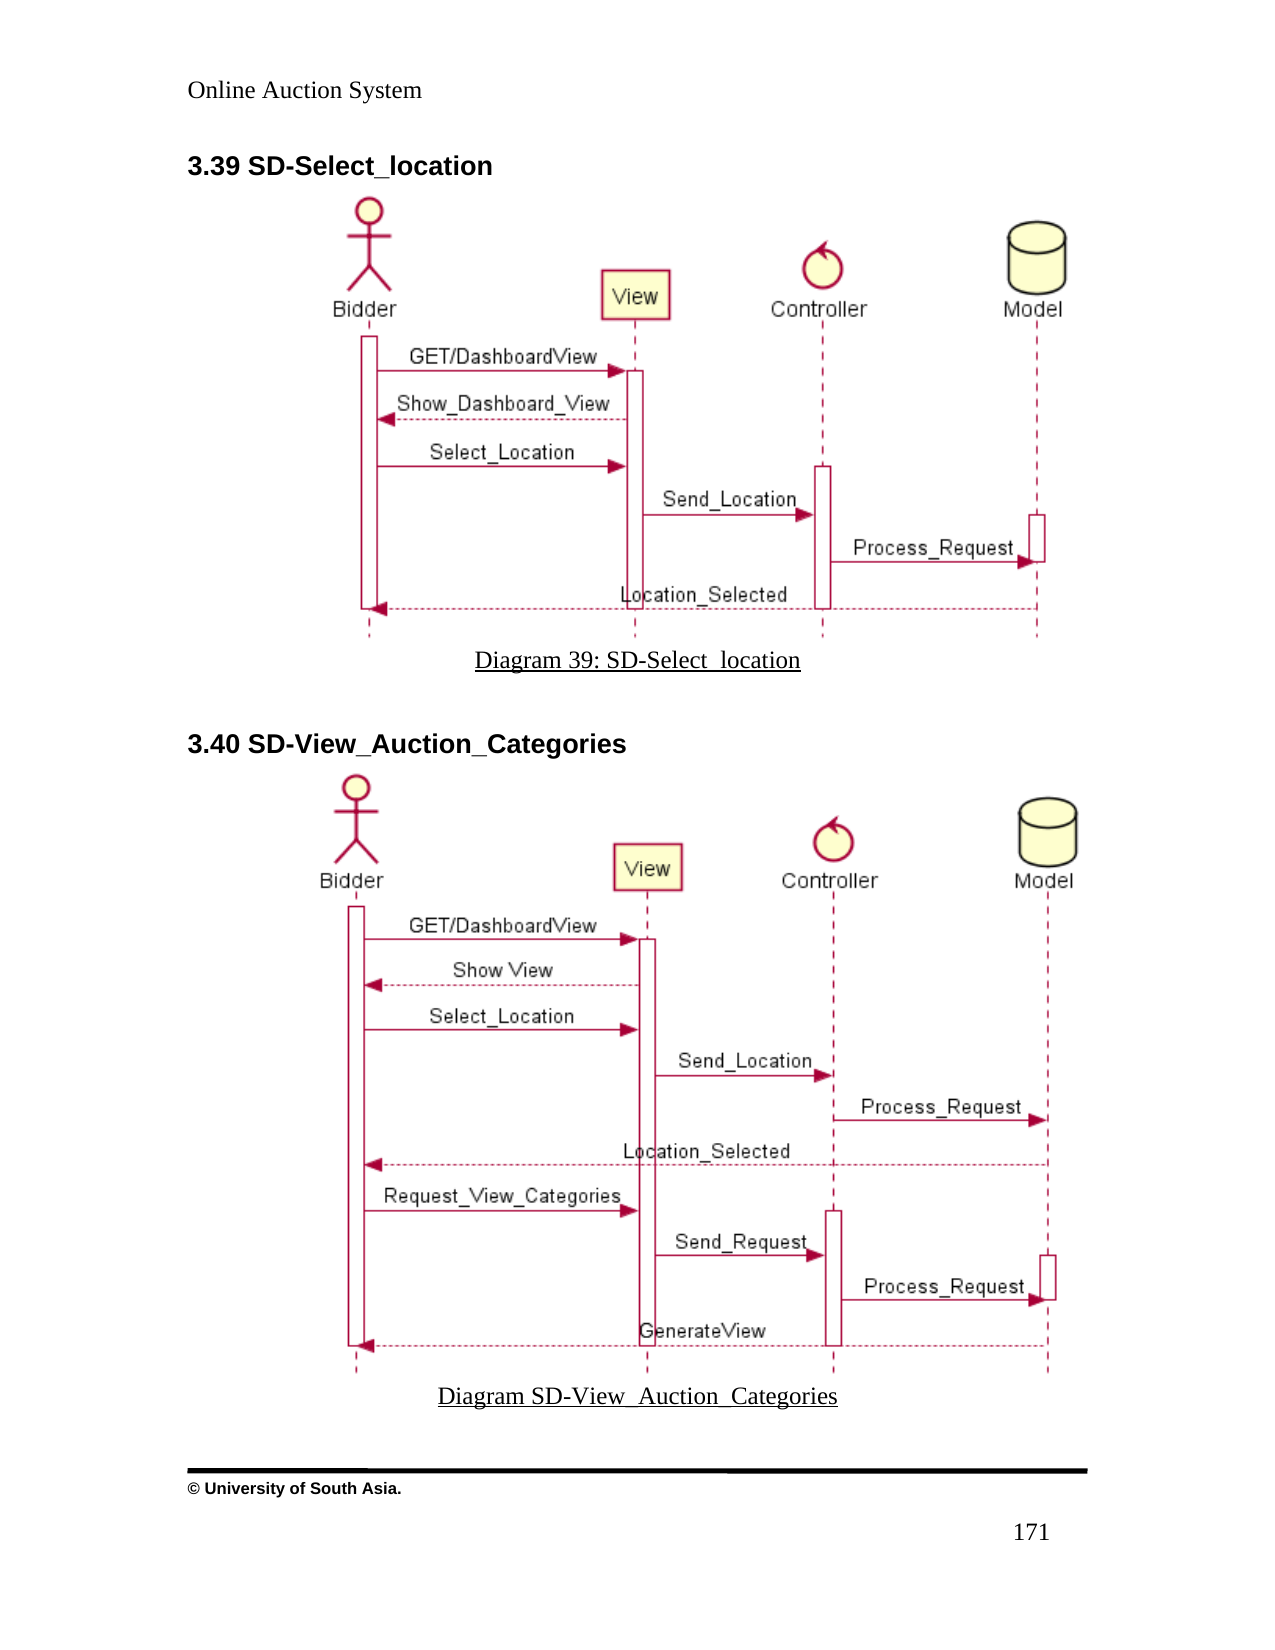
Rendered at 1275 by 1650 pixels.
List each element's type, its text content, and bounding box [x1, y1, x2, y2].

picture [325, 187, 1074, 646]
picture [312, 765, 1085, 1381]
text Diagram SD-View_Auction_Categories [187, 1381, 1087, 1410]
subtitle 3.40 SD-View_Auction_Categories [187, 728, 1087, 759]
text Diagram 39: SD-Select_location [187, 645, 1087, 674]
subtitle 3.39 SD-Select_location [187, 150, 1087, 181]
